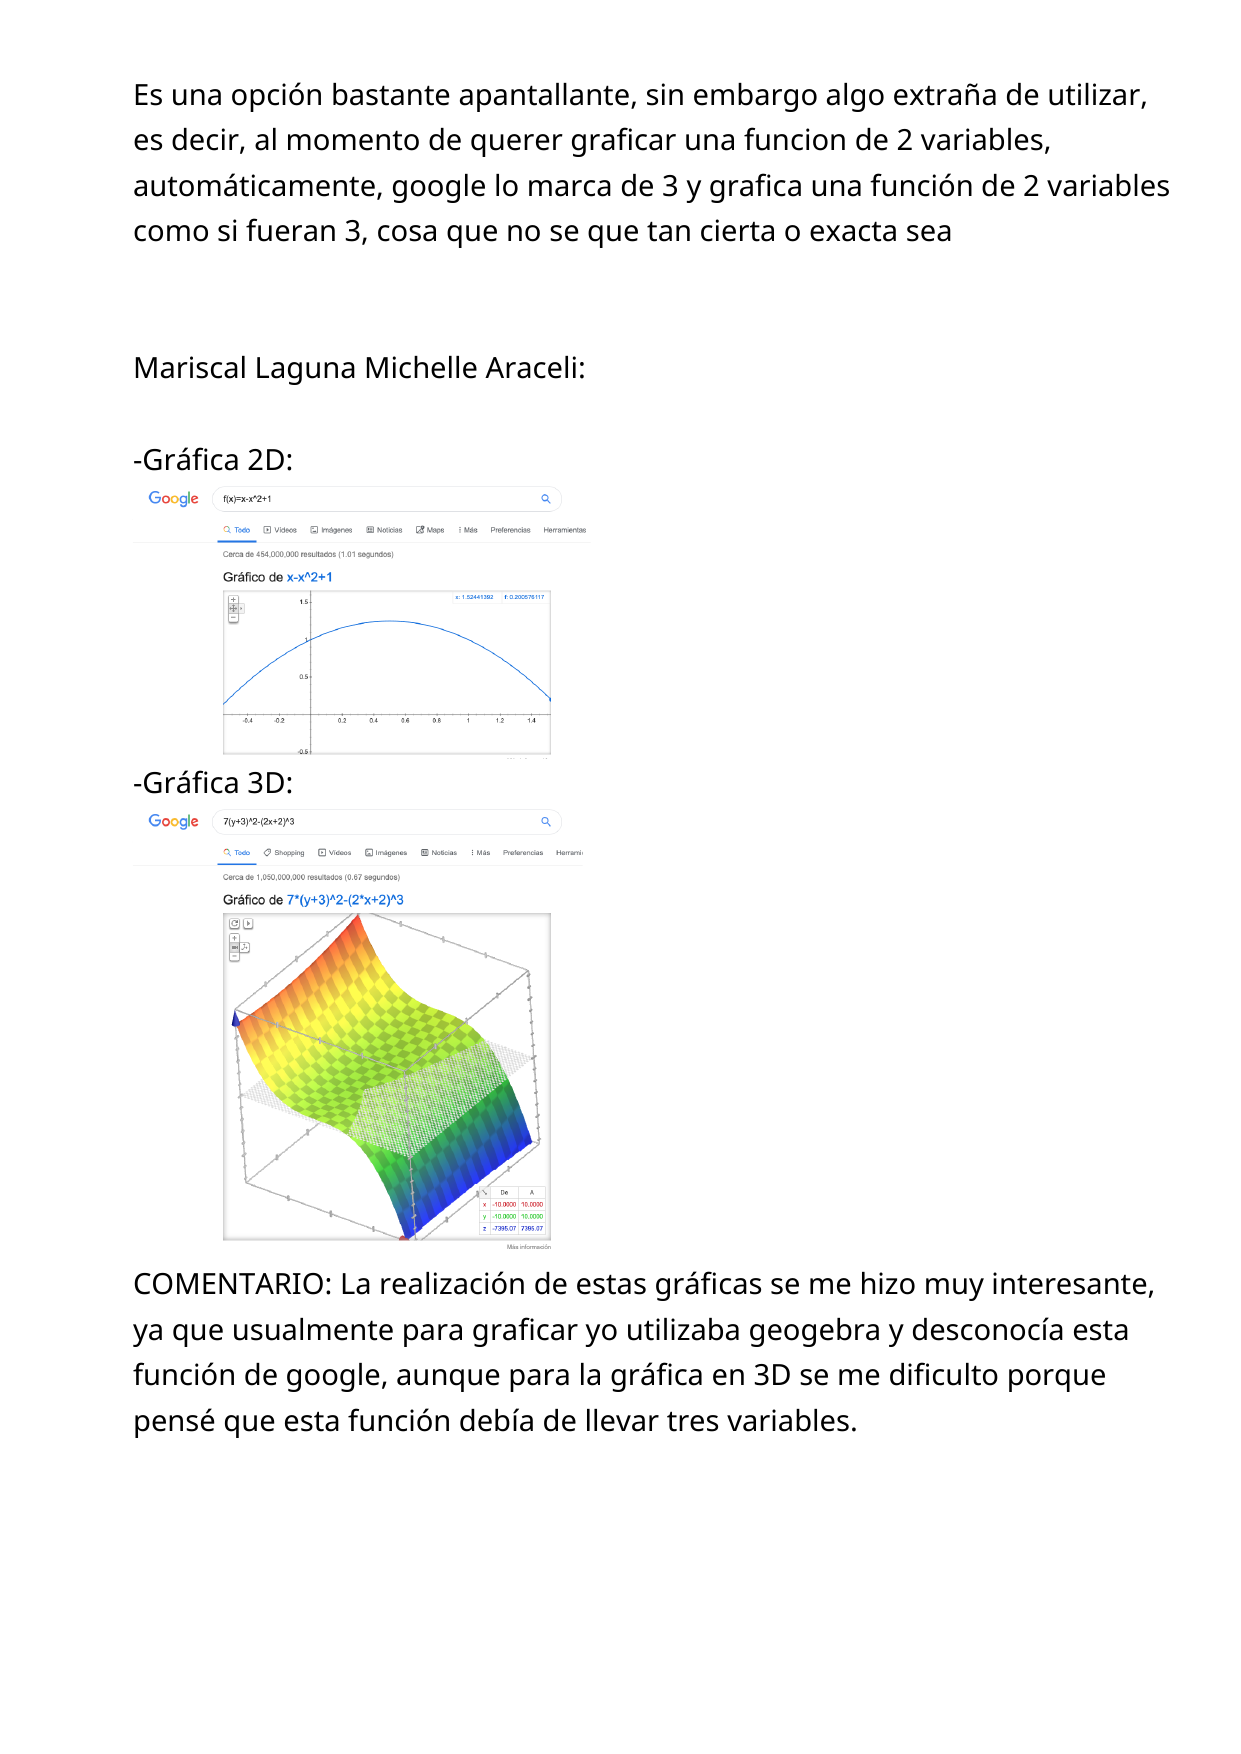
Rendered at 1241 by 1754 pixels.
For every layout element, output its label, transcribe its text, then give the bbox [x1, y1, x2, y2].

text -Gráfica 2D: [133, 439, 1181, 478]
text COMENTARIO: La realización de estas gráficas se me hizo muy interesante, ya que usualmente para graficar yo utilizaba geogebra y desconocía esta función de google, aunque para la gráfica en 3D se me dificulto porque pensé que esta función debía de llevar tres variables. [133, 1263, 1181, 1440]
text Mariscal Laguna Michelle Araceli: [133, 347, 1181, 387]
text Es una opción bastante apantallante, sin embargo algo extraña de utilizar, es decir, al momento de querer graficar una funcion de 2 variables, automáticamente, google lo marca de 3 y grafica una función de 2 variables como si fueran 3, cosa que no se que tan cierta o exacta sea [133, 74, 1181, 250]
picture [132, 808, 583, 1260]
text -Gráfica 3D: [133, 763, 1181, 802]
picture [132, 484, 591, 759]
